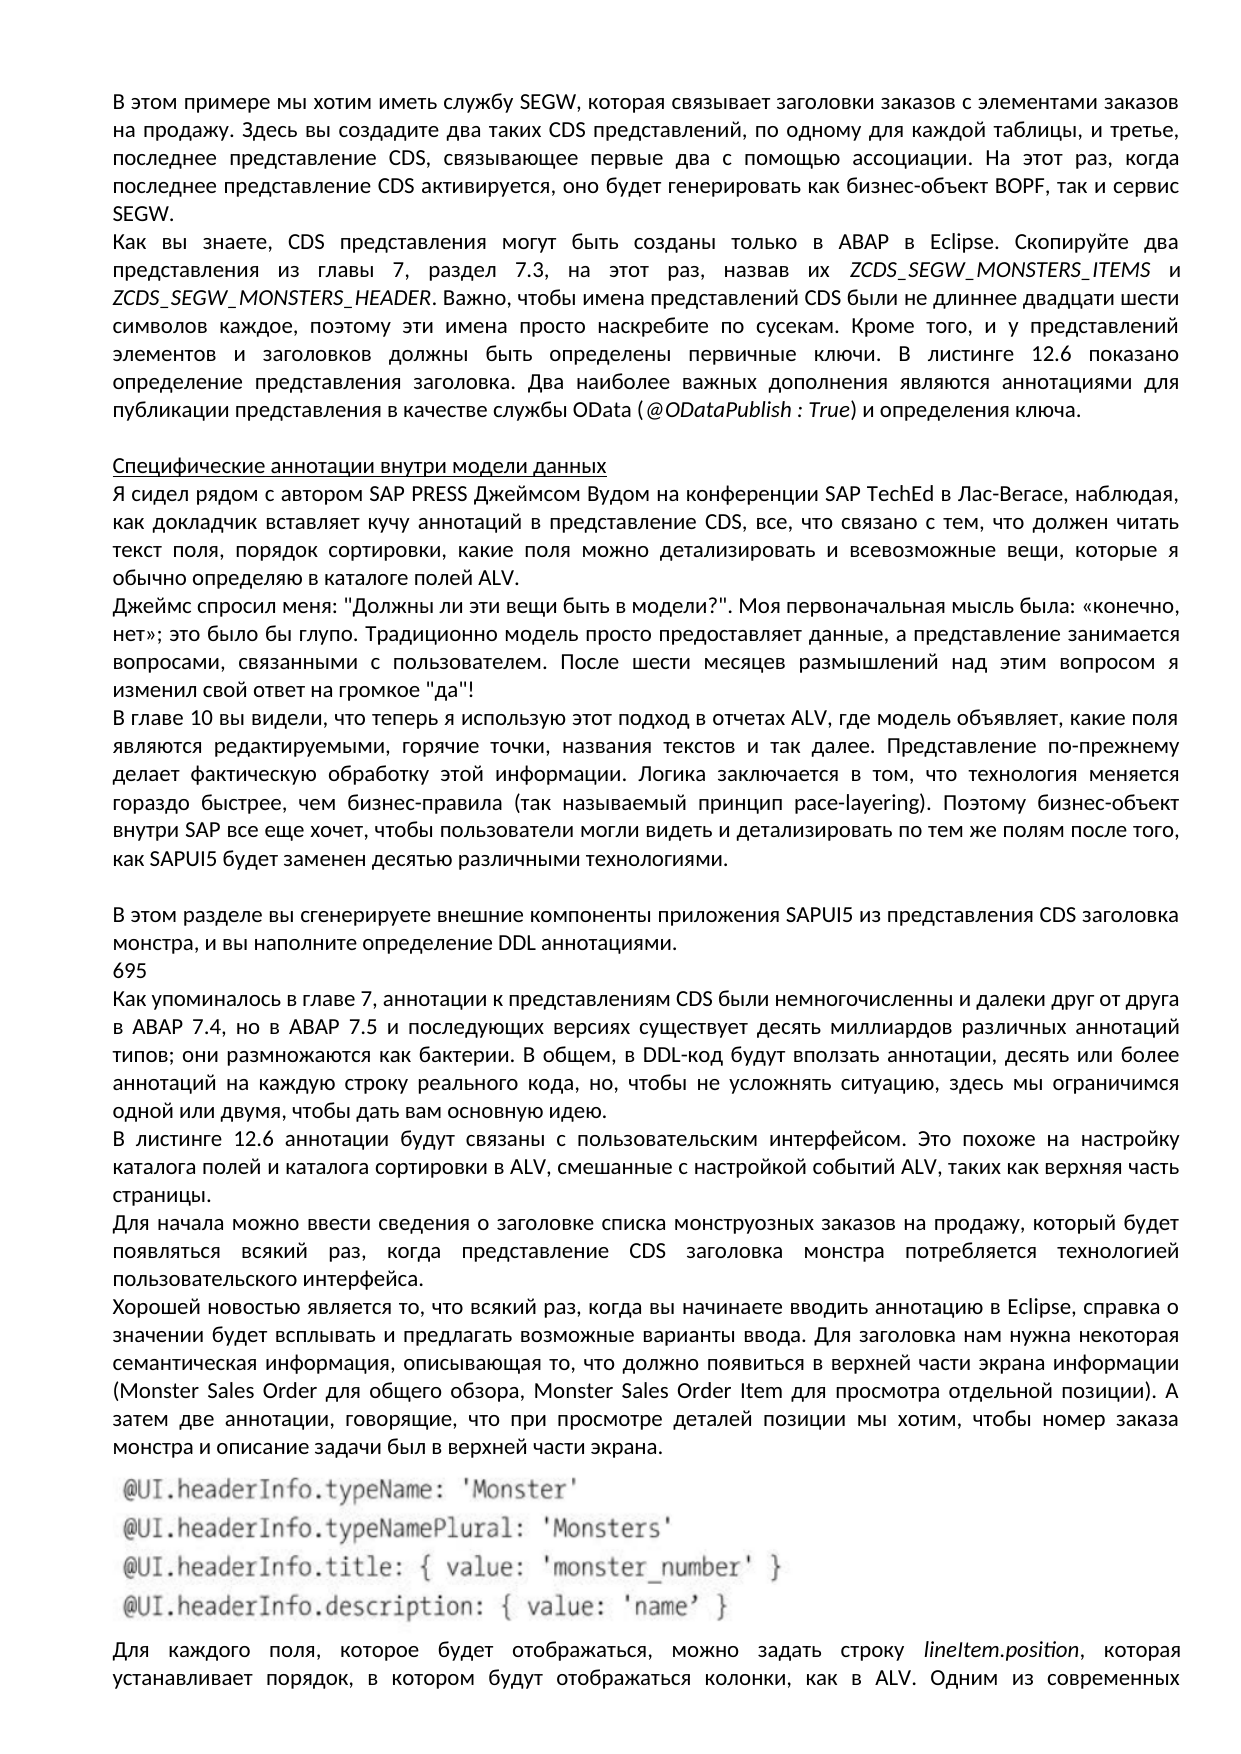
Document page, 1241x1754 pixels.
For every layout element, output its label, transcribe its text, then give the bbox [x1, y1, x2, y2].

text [112, 1635, 1181, 1691]
text Как вы знаете, CDS представления могут быть созданы только в ABAP в Eclipse. Скопируйте два представления из главы 7, раздел 7.3, на этот раз, назвав их ZCDS_SEGW_MONSTERS_ITEMS и ZCDS_SEGW_MONSTERS_HEADER. Важно, чтобы имена представлений CDS были не длиннее двадцати шести символов каждое, поэтому эти имена просто наскребите по сусекам. Кроме того, и у представлений элементов и заголовков должны быть определены первичные ключи. В листинге 12.6 показано определение представления заголовка. Два наиболее важных дополнения являются аннотациями для публикации представления в качестве службы OData (@ODataPublish : True) и определения ключа. [112, 227, 1181, 423]
text В главе 10 вы видели, что теперь я использую этот подход в отчетах ALV, где модель объявляет, какие поля являются редактируемыми, горячие точки, названия текстов и так далее. Представление по-прежнему делает фактическую обработку этой информации. Логика заключается в том, что технология меняется гораздо быстрее, чем бизнес-правила (так называемый принцип pace-layering). Поэтому бизнес-объект внутри SAP все еще хочет, чтобы пользователи могли видеть и детализировать по тем же полям после того, как SAPUI5 будет заменен десятью различными технологиями. [112, 703, 1181, 872]
text 695 [112, 956, 1181, 984]
text Хорошей новостью является то, что всякий раз, когда вы начинаете вводить аннотацию в Eclipse, справка о значении будет всплывать и предлагать возможные варианты ввода. Для заголовка нам нужна некоторая семантическая информация, описывающая то, что должно появиться в верхней части экрана информации (Monster Sales Order для общего обзора, Monster Sales Order Item для просмотра отдельной позиции). А затем две аннотации, говорящие, что при просмотре деталей позиции мы хотим, чтобы номер заказа монстра и описание задачи был в верхней части экрана. [112, 1292, 1181, 1460]
text В листинге 12.6 аннотации будут связаны с пользовательским интерфейсом. Это похоже на настройку каталога полей и каталога сортировки в ALV, смешанные с настройкой событий ALV, таких как верхняя часть страницы. [112, 1124, 1181, 1208]
text В этом примере мы хотим иметь службу SEGW, которая связывает заголовки заказов с элементами заказов на продажу. Здесь вы создадите два таких CDS представлений, по одному для каждой таблицы, и третье, последнее представление CDS, связывающее первые два с помощью ассоциации. На этот раз, когда последнее представление CDS активируется, оно будет генерировать как бизнес-объект BOPF, так и сервис SEGW. [112, 87, 1181, 227]
text Как упоминалось в главе 7, аннотации к представлениям CDS были немногочисленны и далеки друг от друга в ABAP 7.4, но в ABAP 7.5 и последующих версиях существует десять миллиардов различных аннотаций типов; они размножаются как бактерии. В общем, в DDL-код будут вползать аннотации, десять или более аннотаций на каждую строку реального кода, но, чтобы не усложнять ситуацию, здесь мы ограничимся одной или двумя, чтобы дать вам основную идею. [112, 984, 1181, 1124]
text Специфические аннотации внутри модели данных [112, 451, 1181, 479]
picture [112, 1460, 1087, 1635]
text Я сидел рядом с автором SAP PRESS Джеймсом Вудом на конференции SAP TechEd в Лас-Вегасе, наблюдая, как докладчик вставляет кучу аннотаций в представление CDS, все, что связано с тем, что должен читать текст поля, порядок сортировки, какие поля можно детализировать и всевозможные вещи, которые я обычно определяю в каталоге полей ALV. [112, 479, 1181, 591]
text В этом разделе вы сгенерируете внешние компоненты приложения SAPUI5 из представления CDS заголовка монстра, и вы наполните определение DDL аннотациями. [112, 900, 1181, 956]
text Для начала можно ввести сведения о заголовке списка монструозных заказов на продажу, который будет появляться всякий раз, когда представление CDS заголовка монстра потребляется технологией пользовательского интерфейса. [112, 1208, 1181, 1292]
text Джеймс спросил меня: "Должны ли эти вещи быть в модели?". Моя первоначальная мысль была: «конечно, нет»; это было бы глупо. Традиционно модель просто предоставляет данные, а представление занимается вопросами, связанными с пользователем. После шести месяцев размышлений над этим вопросом я изменил свой ответ на громкое "да"! [112, 591, 1181, 703]
